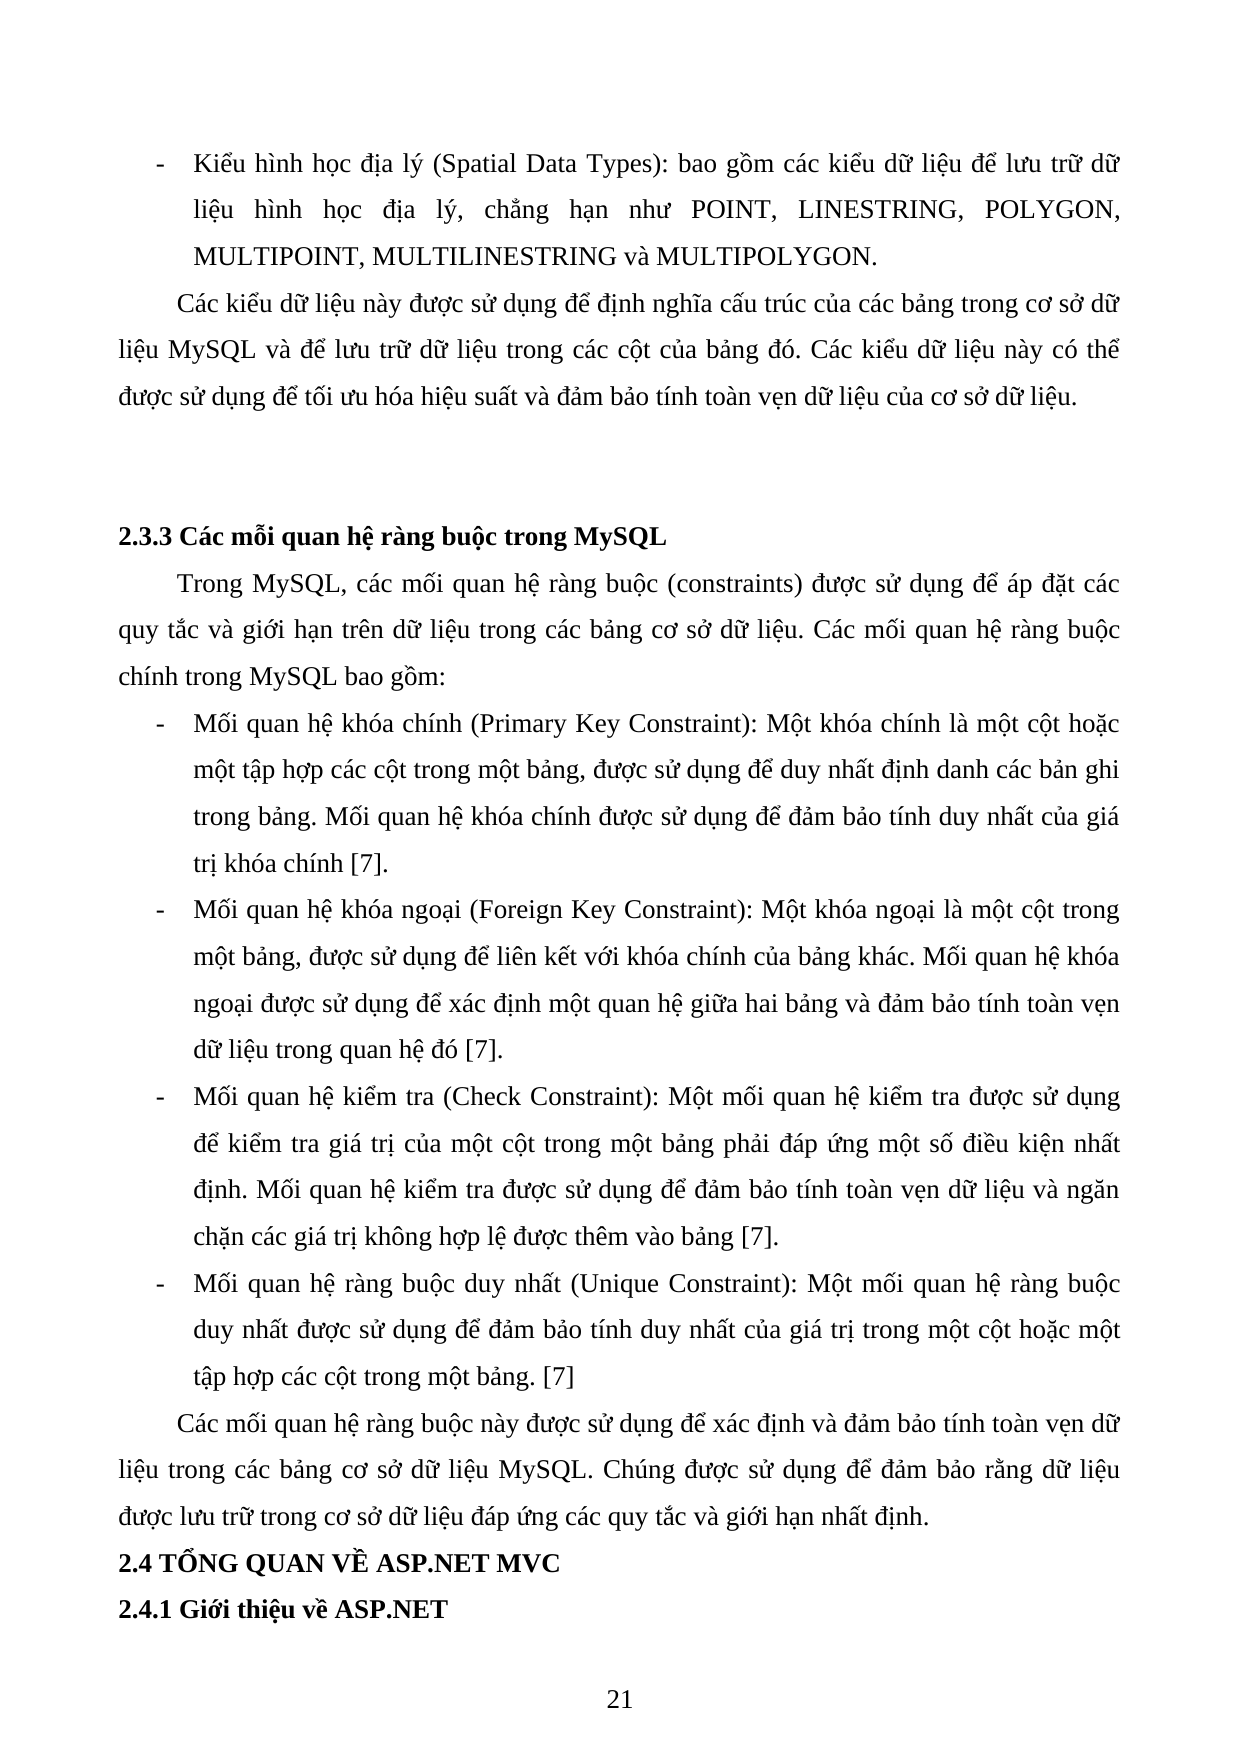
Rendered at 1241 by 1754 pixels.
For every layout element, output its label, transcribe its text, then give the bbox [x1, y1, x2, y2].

text 2.4 TỔNG QUAN VỀ ASP.NET MVC [118, 1547, 1122, 1578]
text Kiểu hình học địa lý (Spatial Data Types): bao gồm các kiểu dữ liệu để lưu trữ dữ liệu hình học địa lý, chẳng hạn như POINT, LINESTRING, POLYGON, MULTIPOINT, MULTILINESTRING và MULTIPOLYGON. [156, 147, 1122, 271]
text Mối quan hệ khóa ngoại (Foreign Key Constraint): Một khóa ngoại là một cột trong một bảng, được sử dụng để liên kết với khóa chính của bảng khác. Mối quan hệ khóa ngoại được sử dụng để xác định một quan hệ giữa hai bảng và đảm bảo tính toàn vẹn dữ liệu trong quan hệ đó. [156, 894, 1122, 1065]
text Các mối quan hệ ràng buộc này được sử dụng để xác định và đảm bảo tính toàn vẹn dữ liệu trong các bảng cơ sở dữ liệu MySQL. Chúng được sử dụng để đảm bảo rằng dữ liệu được lưu trữ trong cơ sở dữ liệu đáp ứng các quy tắc và giới hạn nhất định. [118, 1407, 1122, 1531]
text 2.4.1 Giới thiệu về ASP.NET [118, 1594, 1122, 1625]
text Mối quan hệ khóa chính (Primary Key Constraint): Một khóa chính là một cột hoặc một tập hợp các cột trong một bảng, được sử dụng để duy nhất định danh các bản ghi trong bảng. Mối quan hệ khóa chính được sử dụng để đảm bảo tính duy nhất của giá trị khóa chính. [156, 707, 1122, 878]
text 2.3.3 Các mỗi quan hệ ràng buộc trong MySQL [118, 520, 1122, 551]
text Mối quan hệ kiểm tra (Check Constraint): Một mối quan hệ kiểm tra được sử dụng để kiểm tra giá trị của một cột trong một bảng phải đáp ứng một số điều kiện nhất định. Mối quan hệ kiểm tra được sử dụng để đảm bảo tính toàn vẹn dữ liệu và ngăn chặn các giá trị không hợp lệ được thêm vào bảng. [156, 1080, 1122, 1251]
text Trong MySQL, các mối quan hệ ràng buộc (constraints) được sử dụng để áp đặt các quy tắc và giới hạn trên dữ liệu trong các bảng cơ sở dữ liệu. Các mối quan hệ ràng buộc chính trong MySQL bao gồm: [118, 567, 1122, 691]
text Các kiểu dữ liệu này được sử dụng để định nghĩa cấu trúc của các bảng trong cơ sở dữ liệu MySQL và để lưu trữ dữ liệu trong các cột của bảng đó. Các kiểu dữ liệu này có thể được sử dụng để tối ưu hóa hiệu suất và đảm bảo tính toàn vẹn dữ liệu của cơ sở dữ liệu. [118, 287, 1122, 411]
text Mối quan hệ ràng buộc duy nhất (Unique Constraint): Một mối quan hệ ràng buộc duy nhất được sử dụng để đảm bảo tính duy nhất của giá trị trong một cột hoặc một tập hợp các cột trong một bảng. [156, 1267, 1122, 1391]
